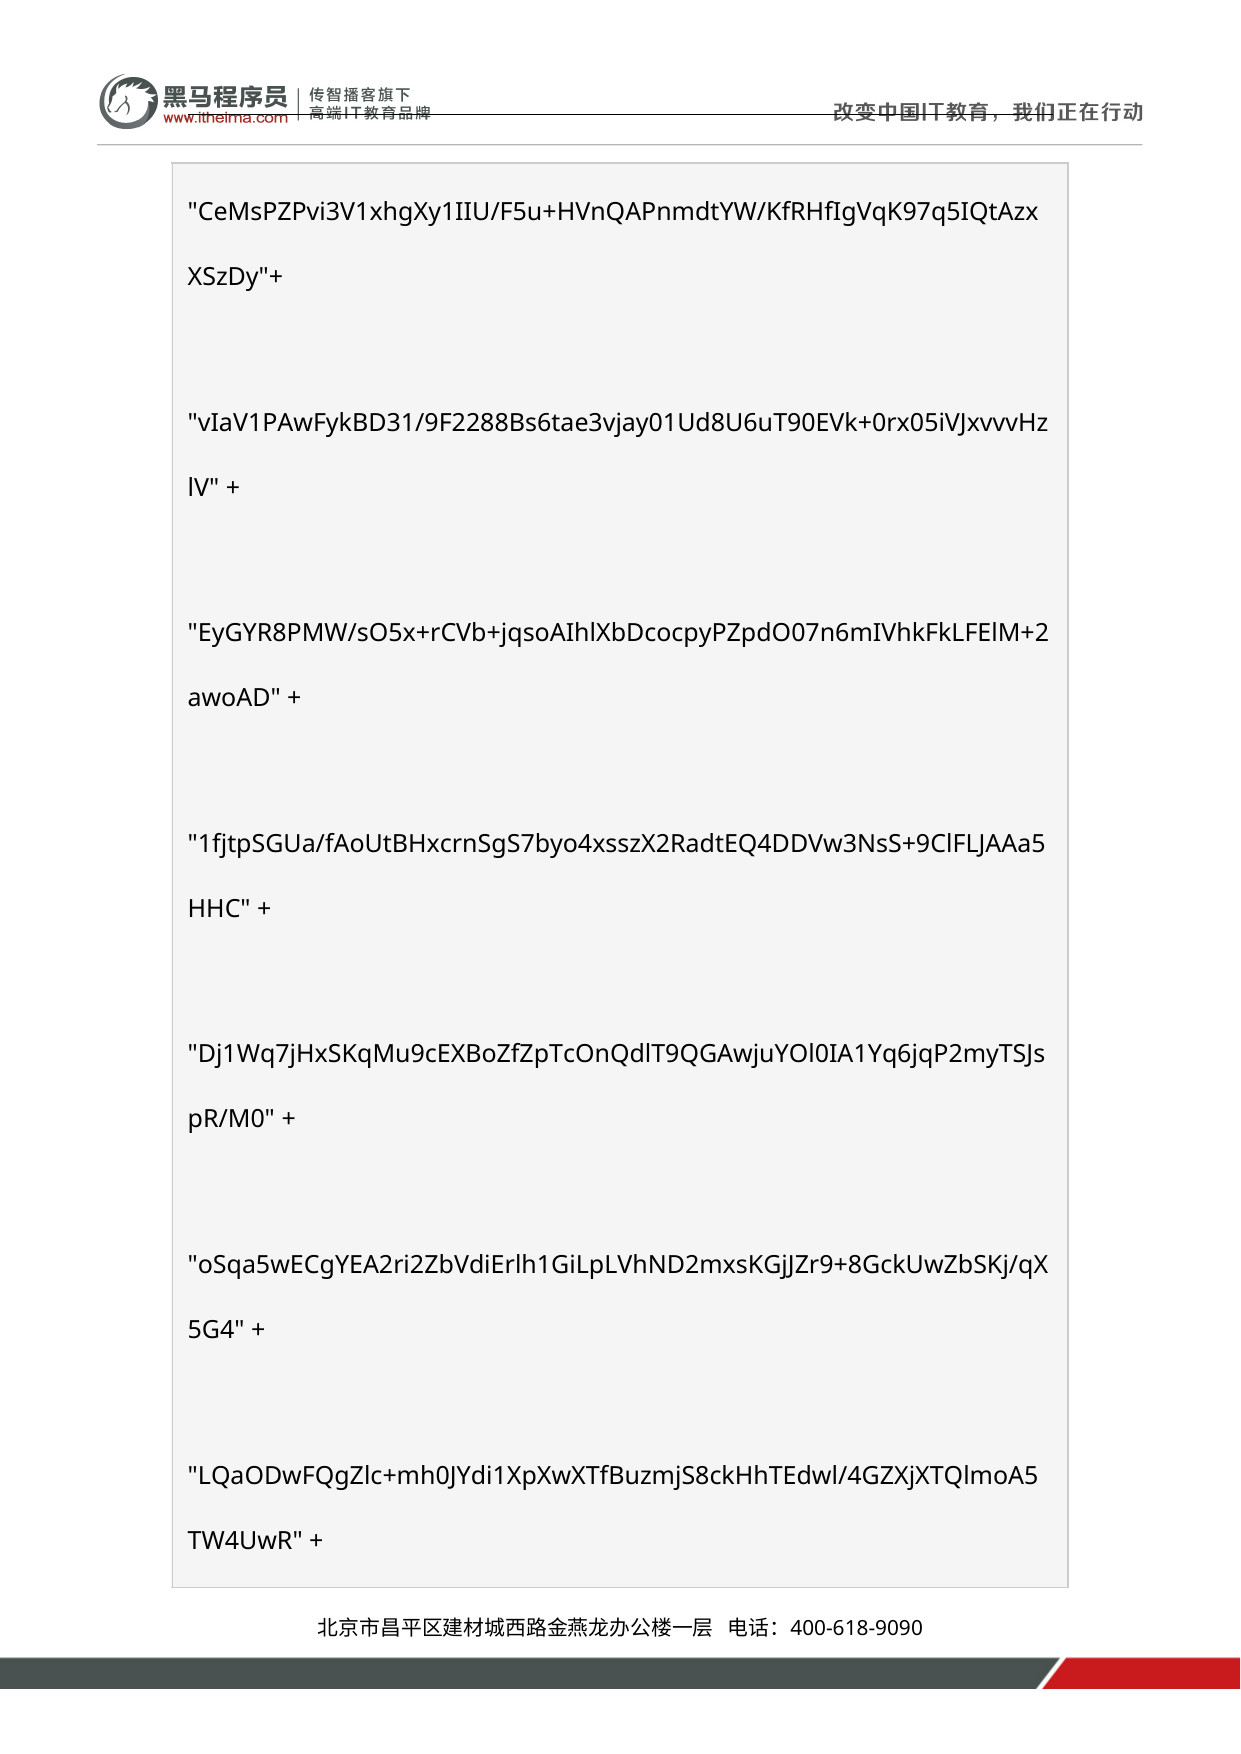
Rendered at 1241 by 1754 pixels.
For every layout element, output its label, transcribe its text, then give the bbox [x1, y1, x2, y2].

text "EyGYR8PMW/sO5x+rCVb+jqsoAIhlXbDcocpyPZpdO07n6mIVhkFkLFElM+2awoAD" + [173, 518, 1067, 729]
picture [0, 3, 1241, 153]
text "Dj1Wq7jHxSKqMu9cEXBoZfZpTcOnQdlT9QGAwjuYOl0IA1Yq6jqP2myTSJspR/M0" + [173, 939, 1067, 1150]
picture [0, 1599, 1241, 1689]
text "vIaV1PAwFykBD31/9F2288Bs6tae3vjay01Ud8U6uT90EVk+0rx05iVJxvvvHzlV" + [173, 308, 1067, 518]
text "oSqa5wECgYEA2ri2ZbVdiErlh1GiLpLVhND2mxsKGjJZr9+8GckUwZbSKj/qX5G4" + [173, 1150, 1067, 1361]
text "LQaODwFQgZlc+mh0JYdi1XpXwXTfBuzmjS8ckHhTEdwl/4GZXjXTQlmoA5TW4UwR" + [173, 1361, 1067, 1587]
text "CeMsPZPvi3V1xhgXy1IIU/F5u+HVnQAPnmdtYW/KfRHfIgVqK97q5IQtAzxXSzDy"+ [173, 164, 1067, 308]
text "1fjtpSGUa/fAoUtBHxcrnSgS7byo4xsszX2RadtEQ4DDVw3NsS+9ClFLJAAa5HHC" + [173, 729, 1067, 939]
